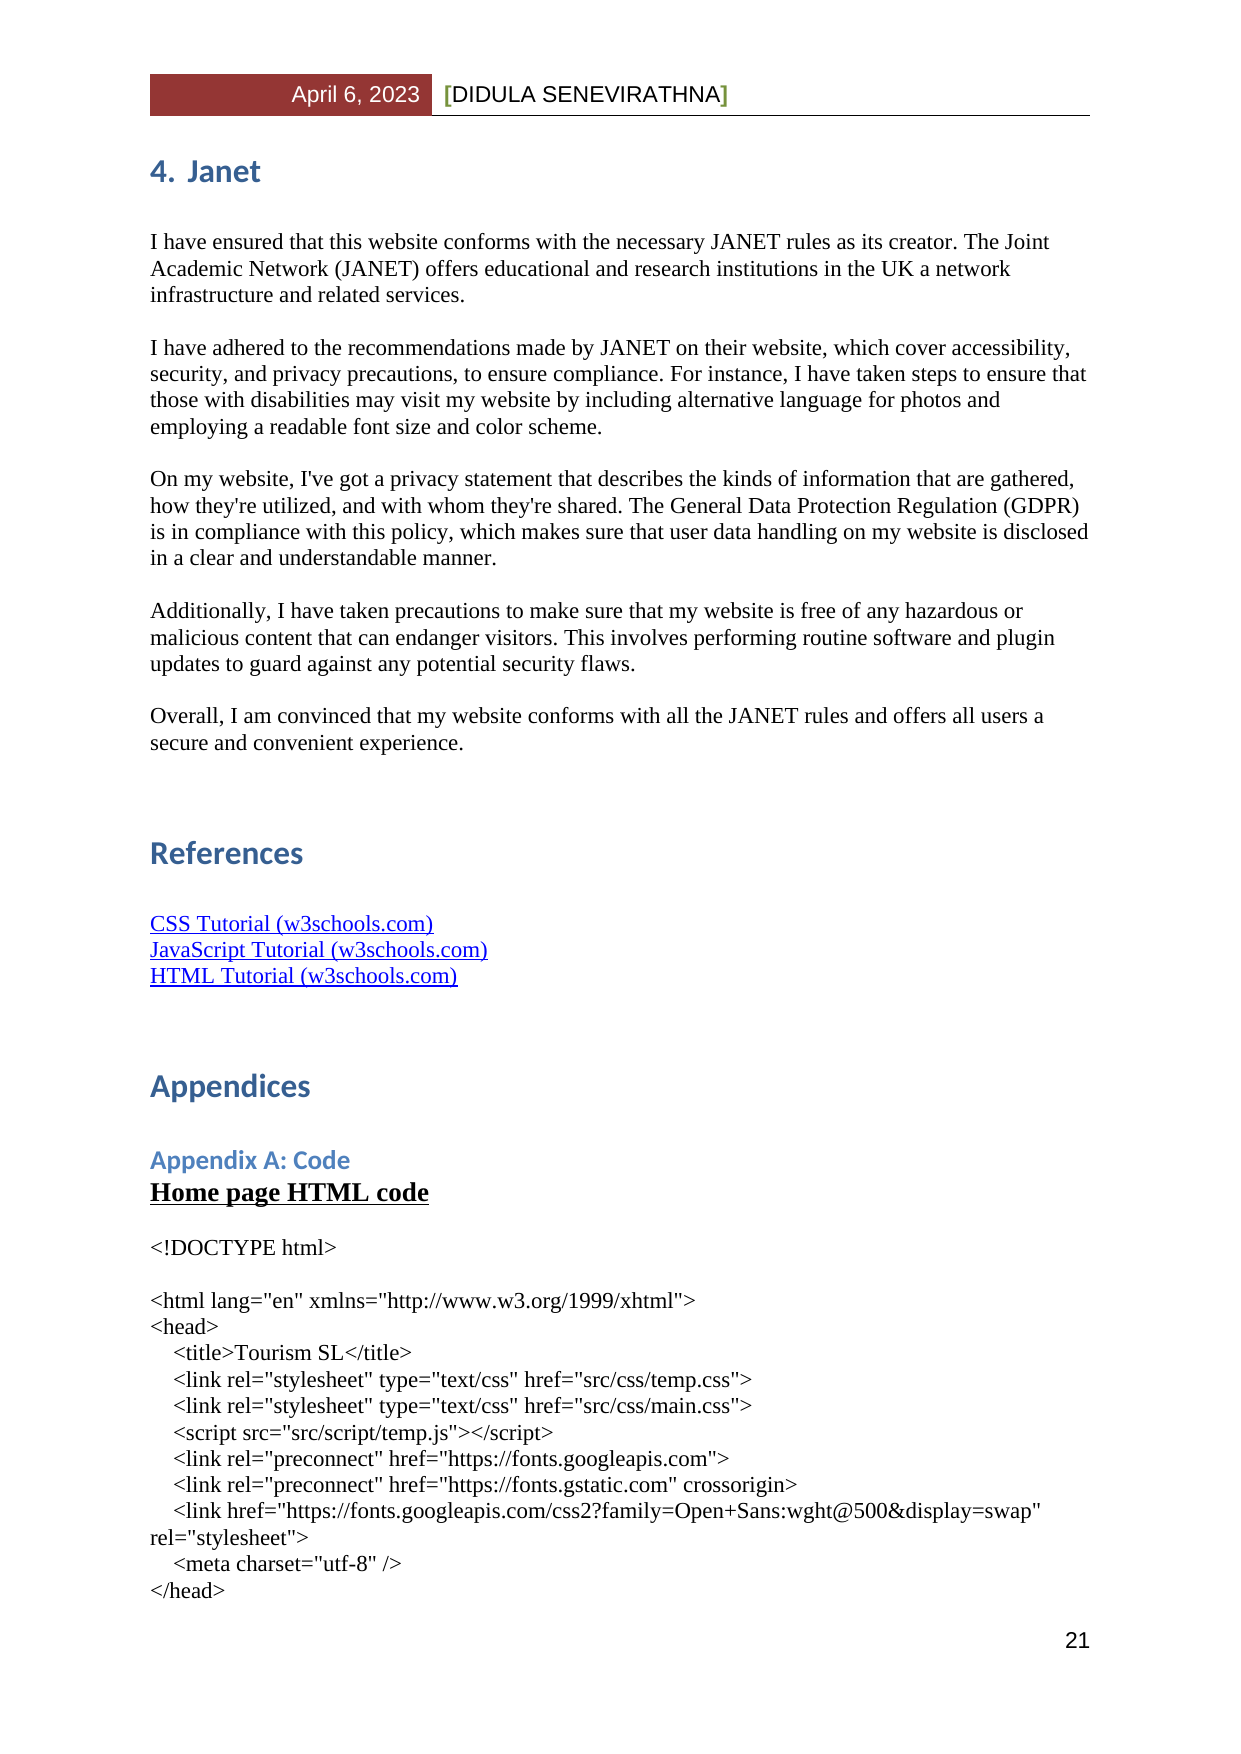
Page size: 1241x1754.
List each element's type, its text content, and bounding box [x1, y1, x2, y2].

text <link rel="stylesheet" type="text/css" href="src/css/main.css"> [150, 1392, 1090, 1418]
text <link rel="preconnect" href="https://fonts.googleapis.com"> [150, 1445, 1090, 1471]
text <!DOCTYPE html> [150, 1234, 1090, 1260]
text Overall, I am convinced that my website conforms with all the JANET rules and offers all users a secure and convenient experience. [150, 703, 1090, 755]
text HTML Tutorial (w3schools.com) [150, 963, 1090, 989]
text Additionally, I have taken precautions to make sure that my website is free of any hazardous or malicious content that can endanger visitors. This involves performing routine software and plugin updates to guard against any potential security flaws. [150, 597, 1090, 676]
text I have adhered to the recommendations made by JANET on their website, which cover accessibility, security, and privacy precautions, to ensure compliance. For instance, I have taken steps to ensure that those with disabilities may visit my website by including alternative language for photos and employing a readable font size and color scheme. [150, 334, 1090, 439]
text <title>Tourism SL</title> [150, 1339, 1090, 1366]
text <head> [150, 1313, 1090, 1339]
text <link rel="preconnect" href="https://fonts.gstatic.com" crossorigin> [150, 1471, 1090, 1498]
text On my website, I've got a privacy statement that describes the kinds of information that are gathered, how they're utilized, and with whom they're shared. The General Data Protection Regulation (GDPR) is in compliance with this policy, which makes sure that user data handling on my website is disclosed in a clear and understandable manner. [150, 465, 1090, 571]
text JavaScript Tutorial (w3schools.com) [150, 936, 1090, 963]
text Home page HTML code [150, 1177, 1090, 1208]
subtitle Appendix A: Code [150, 1143, 1090, 1177]
text </head> [150, 1577, 1090, 1603]
text CSS Tutorial (w3schools.com) [150, 910, 1090, 936]
text <link rel="stylesheet" type="text/css" href="src/css/temp.css"> [150, 1366, 1090, 1392]
text <script src="src/script/temp.js"></script> [150, 1418, 1090, 1445]
subtitle Appendices [150, 1065, 1090, 1106]
text <html lang="en" xmlns="http://www.w3.org/1999/xhtml"> [150, 1287, 1090, 1313]
text <meta charset="utf-8" /> [150, 1550, 1090, 1577]
subtitle Janet [150, 150, 1090, 191]
text I have ensured that this website conforms with the necessary JANET rules as its creator. The Joint Academic Network (JANET) offers educational and research institutions in the UK a network infrastructure and related services. [150, 228, 1090, 307]
subtitle References [150, 832, 1090, 872]
text <link href="https://fonts.googleapis.com/css2?family=Open+Sans:wght@500&display=swap" rel="stylesheet"> [150, 1498, 1090, 1550]
